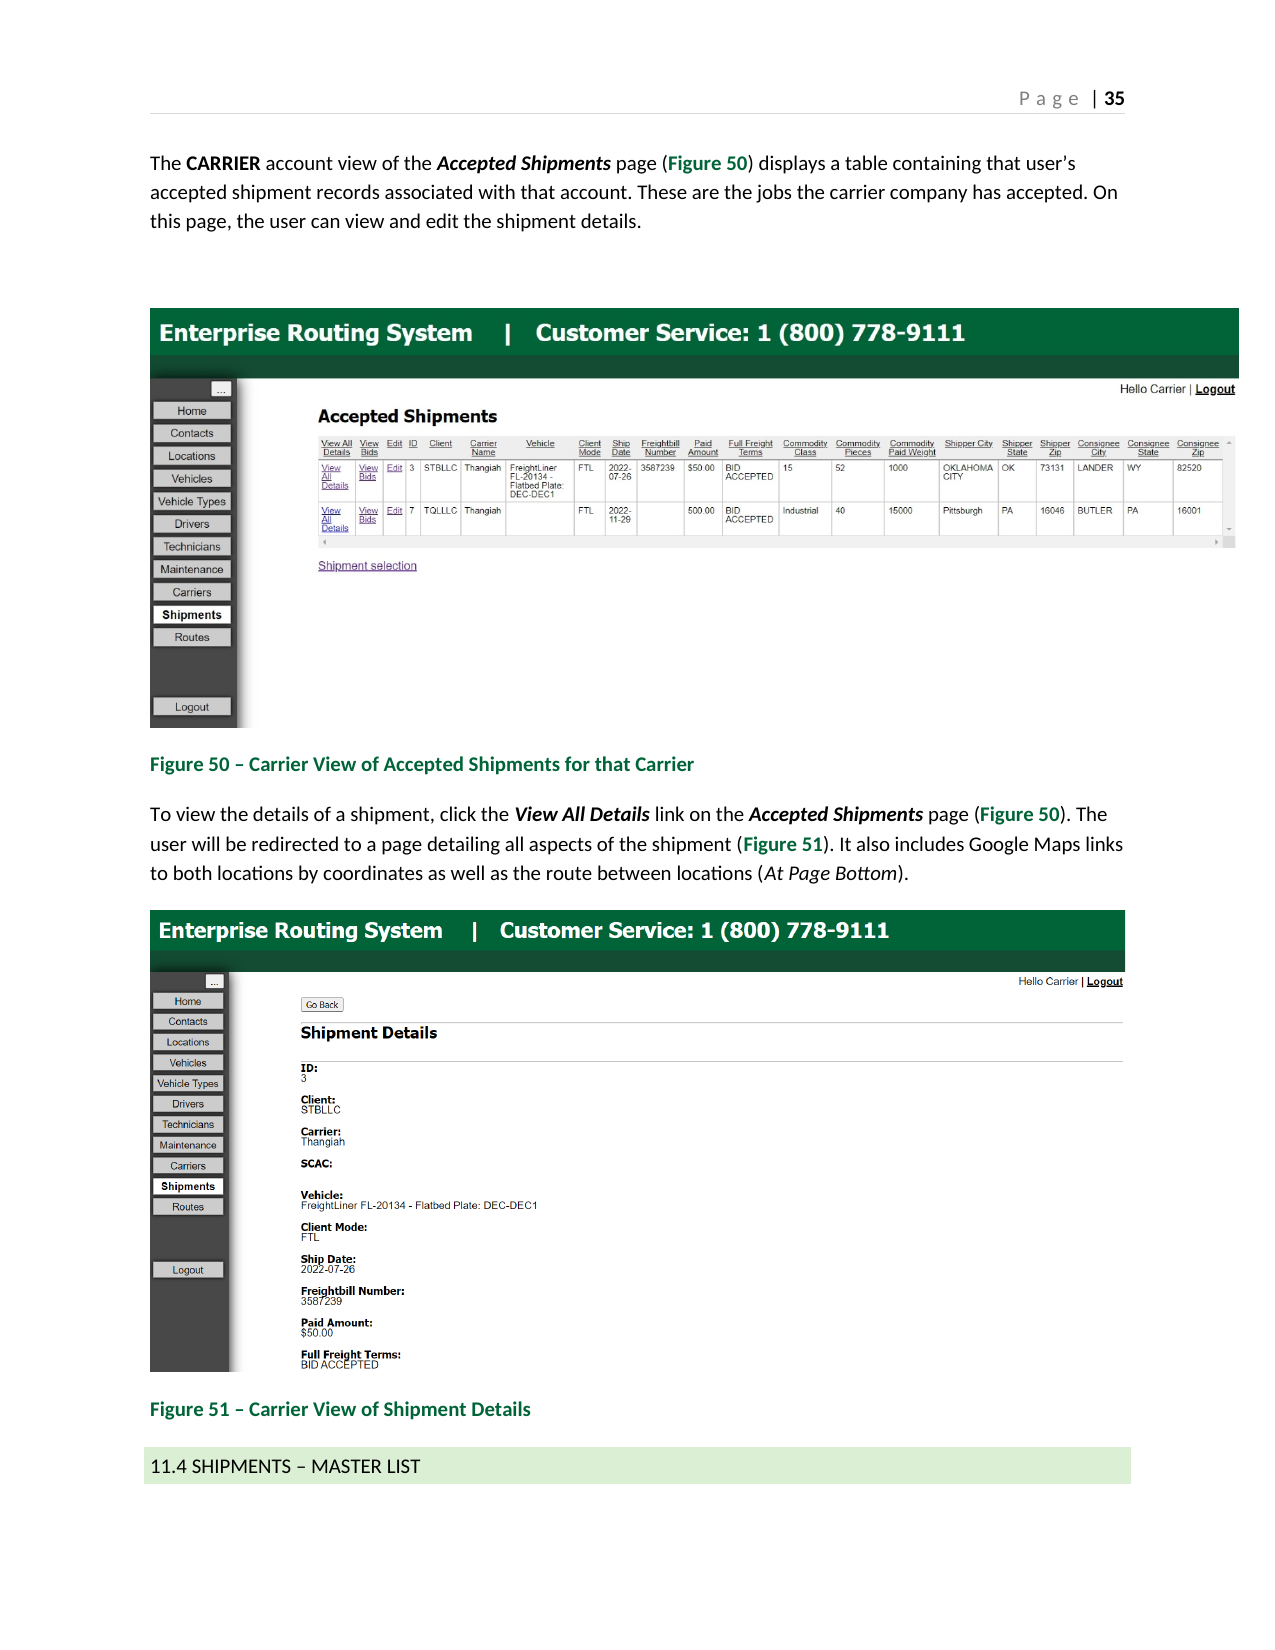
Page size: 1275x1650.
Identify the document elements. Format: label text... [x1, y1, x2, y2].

text Figure 51 – Carrier View of Shipment Details [150, 1397, 1125, 1422]
text Figure 50 – Carrier View of Accepted Shipments for that Carrier [150, 752, 1125, 777]
text To view the details of a shipment, click the View All Details link on the Accepted Shipments page (Figure 50). The user will be redirected to a page detailing all aspects of the shipment (Figure 51). It also includes Google Maps links to both locations by coordinates as well as the route between locations (At Page Bottom). [150, 802, 1125, 885]
text 11.4 SHIPMENTS – MASTER LIST [150, 1453, 1125, 1478]
picture [150, 910, 1125, 1372]
picture [150, 308, 1239, 728]
text The CARRIER account view of the Accepted Shipments page (Figure 50) displays a table containing that user’s accepted shipment records associated with that account. These are the jobs the carrier company has accepted. On this page, the user can view and edit the shipment details. [150, 150, 1125, 234]
